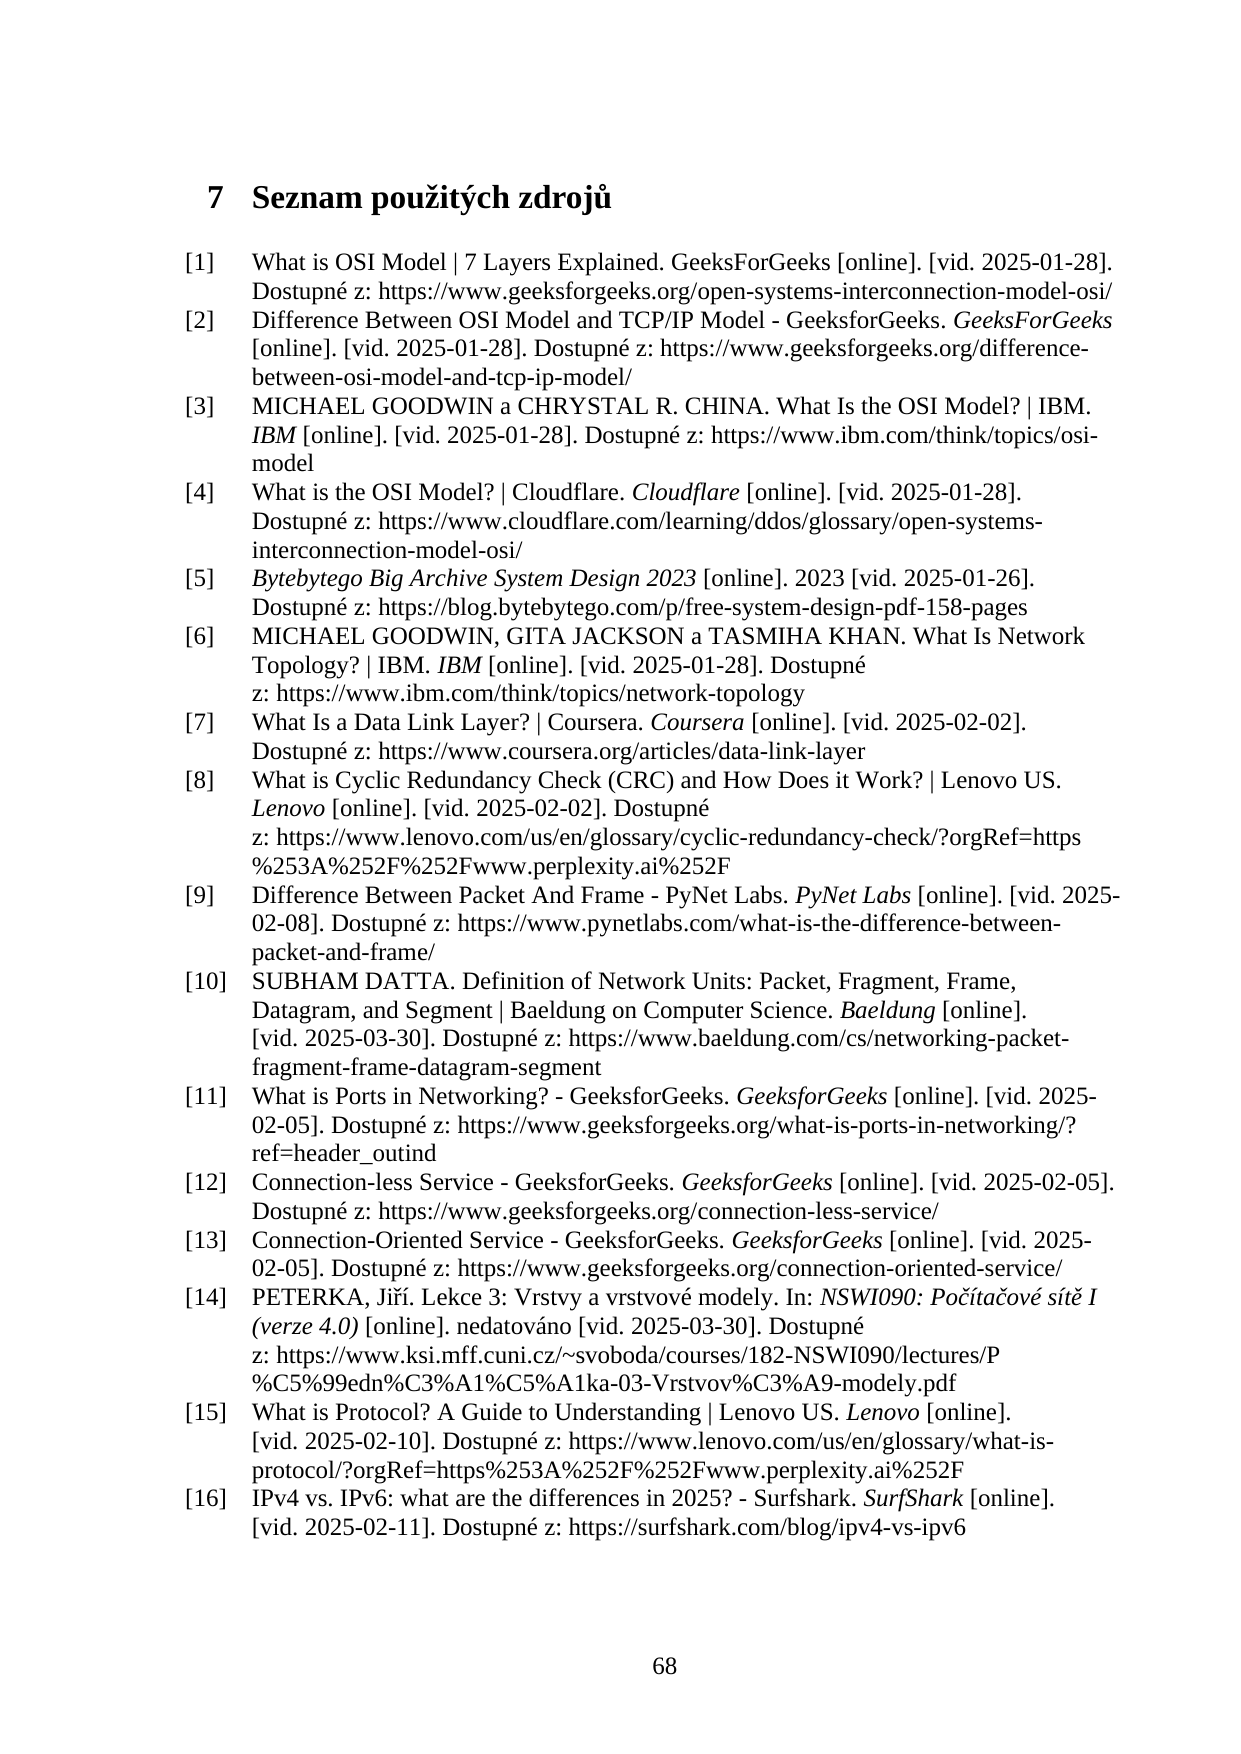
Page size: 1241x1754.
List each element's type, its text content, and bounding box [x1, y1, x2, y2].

subtitle Seznam použitých zdrojů [207, 177, 1122, 216]
